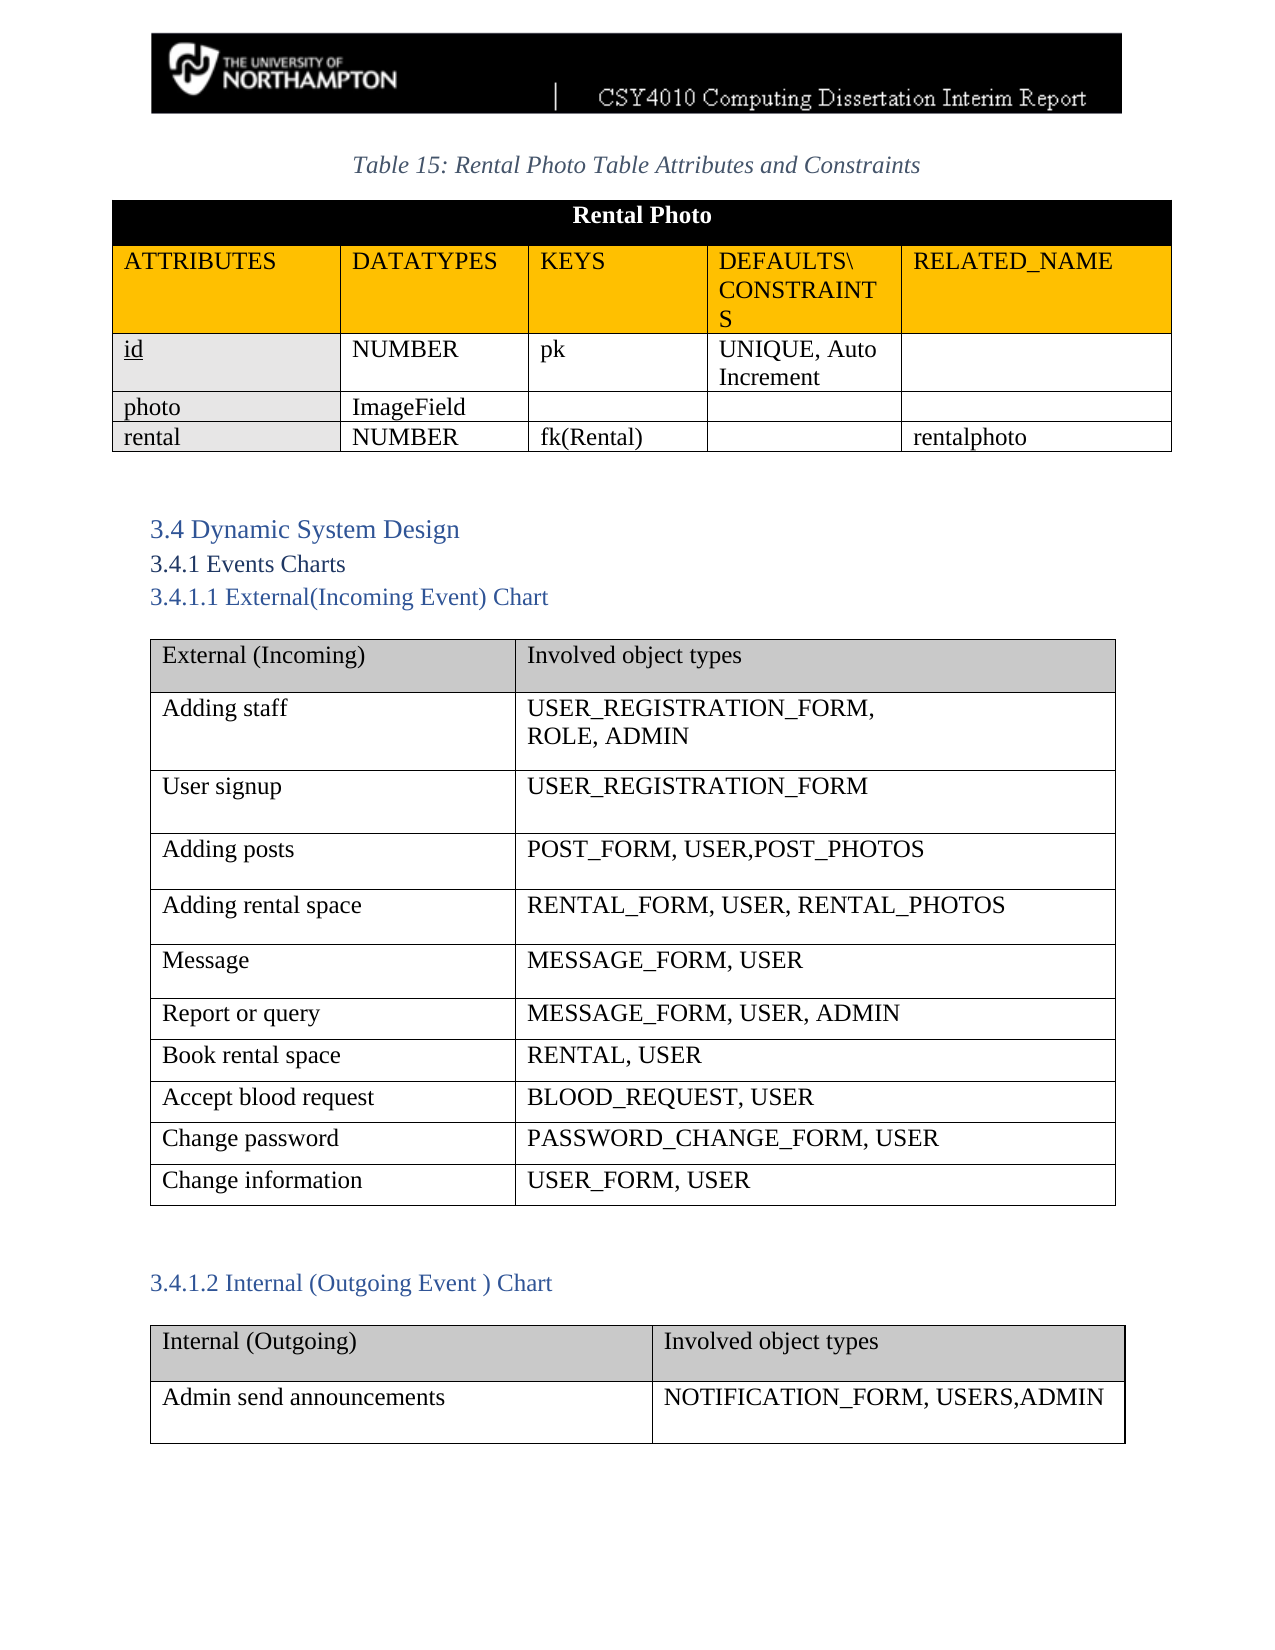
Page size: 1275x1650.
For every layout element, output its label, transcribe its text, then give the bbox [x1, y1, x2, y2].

table_cell PASSWORD_CHANGE_FORM, USER [516, 1123, 1115, 1164]
table_cell Change password [151, 1123, 515, 1164]
table_cell [529, 392, 707, 421]
table_cell USER_FORM, USER [516, 1165, 1115, 1205]
table_cell pk [529, 334, 707, 391]
table_cell rental [113, 422, 340, 451]
table_header Rental Photo [113, 201, 1171, 245]
table_cell [708, 422, 901, 451]
table_cell Accept blood request [151, 1082, 515, 1122]
table_cell DEFAULTS\ CONSTRAINTS [708, 246, 901, 333]
subtitle 3.4.1.2 Internal (Outgoing Event ) Chart [150, 1268, 1125, 1297]
table_cell fk(Rental) [529, 422, 707, 451]
table_header Involved object types [516, 640, 1115, 692]
table_cell id [113, 334, 340, 391]
table_cell Adding posts [151, 834, 515, 889]
table_cell [902, 392, 1171, 421]
table_cell NUMBER [341, 422, 528, 451]
table_cell Adding staff [151, 693, 515, 770]
table_cell [902, 334, 1171, 391]
table_cell rentalphoto [902, 422, 1171, 451]
table_cell Change information [151, 1165, 515, 1205]
table_cell MESSAGE_FORM, USER [516, 945, 1115, 997]
table_cell User signup [151, 771, 515, 833]
table_cell RENTAL, USER [516, 1040, 1115, 1081]
table_header Involved object types [653, 1326, 1124, 1381]
table_cell UNIQUE, Auto Increment [708, 334, 901, 391]
table_cell RENTAL_FORM, USER, RENTAL_PHOTOS [516, 890, 1115, 944]
subtitle 3.4.1 Events Charts [150, 549, 1125, 578]
picture [150, 21, 1122, 116]
table_header External (Incoming) [151, 640, 515, 692]
table_cell USER_REGISTRATION_FORM [516, 771, 1115, 833]
table_cell POST_FORM, USER,POST_PHOTOS [516, 834, 1115, 889]
table_cell ImageField [341, 392, 528, 421]
table_cell NUMBER [341, 334, 528, 391]
table_cell NOTIFICATION_FORM, USERS,ADMIN [653, 1382, 1124, 1443]
table_cell Book rental space [151, 1040, 515, 1081]
table_cell RELATED_NAME [902, 246, 1171, 333]
table_cell Adding rental space [151, 890, 515, 944]
table_cell Message [151, 945, 515, 997]
table_cell photo [113, 392, 340, 421]
subtitle 3.4 Dynamic System Design [150, 513, 1125, 545]
table_cell DATATYPES [341, 246, 528, 333]
table_cell ATTRIBUTES [113, 246, 340, 333]
table_cell USER_REGISTRATION_FORM, ROLE, ADMIN [516, 693, 1115, 770]
table_cell [708, 392, 901, 421]
subtitle 3.4.1.1 External(Incoming Event) Chart [150, 582, 1125, 611]
table_cell Report or query [151, 999, 515, 1039]
table_cell MESSAGE_FORM, USER, ADMIN [516, 999, 1115, 1039]
table_cell BLOOD_REQUEST, USER [516, 1082, 1115, 1122]
table_header Internal (Outgoing) [151, 1326, 652, 1381]
table_cell KEYS [529, 246, 707, 333]
table_cell Admin send announcements [151, 1382, 652, 1443]
